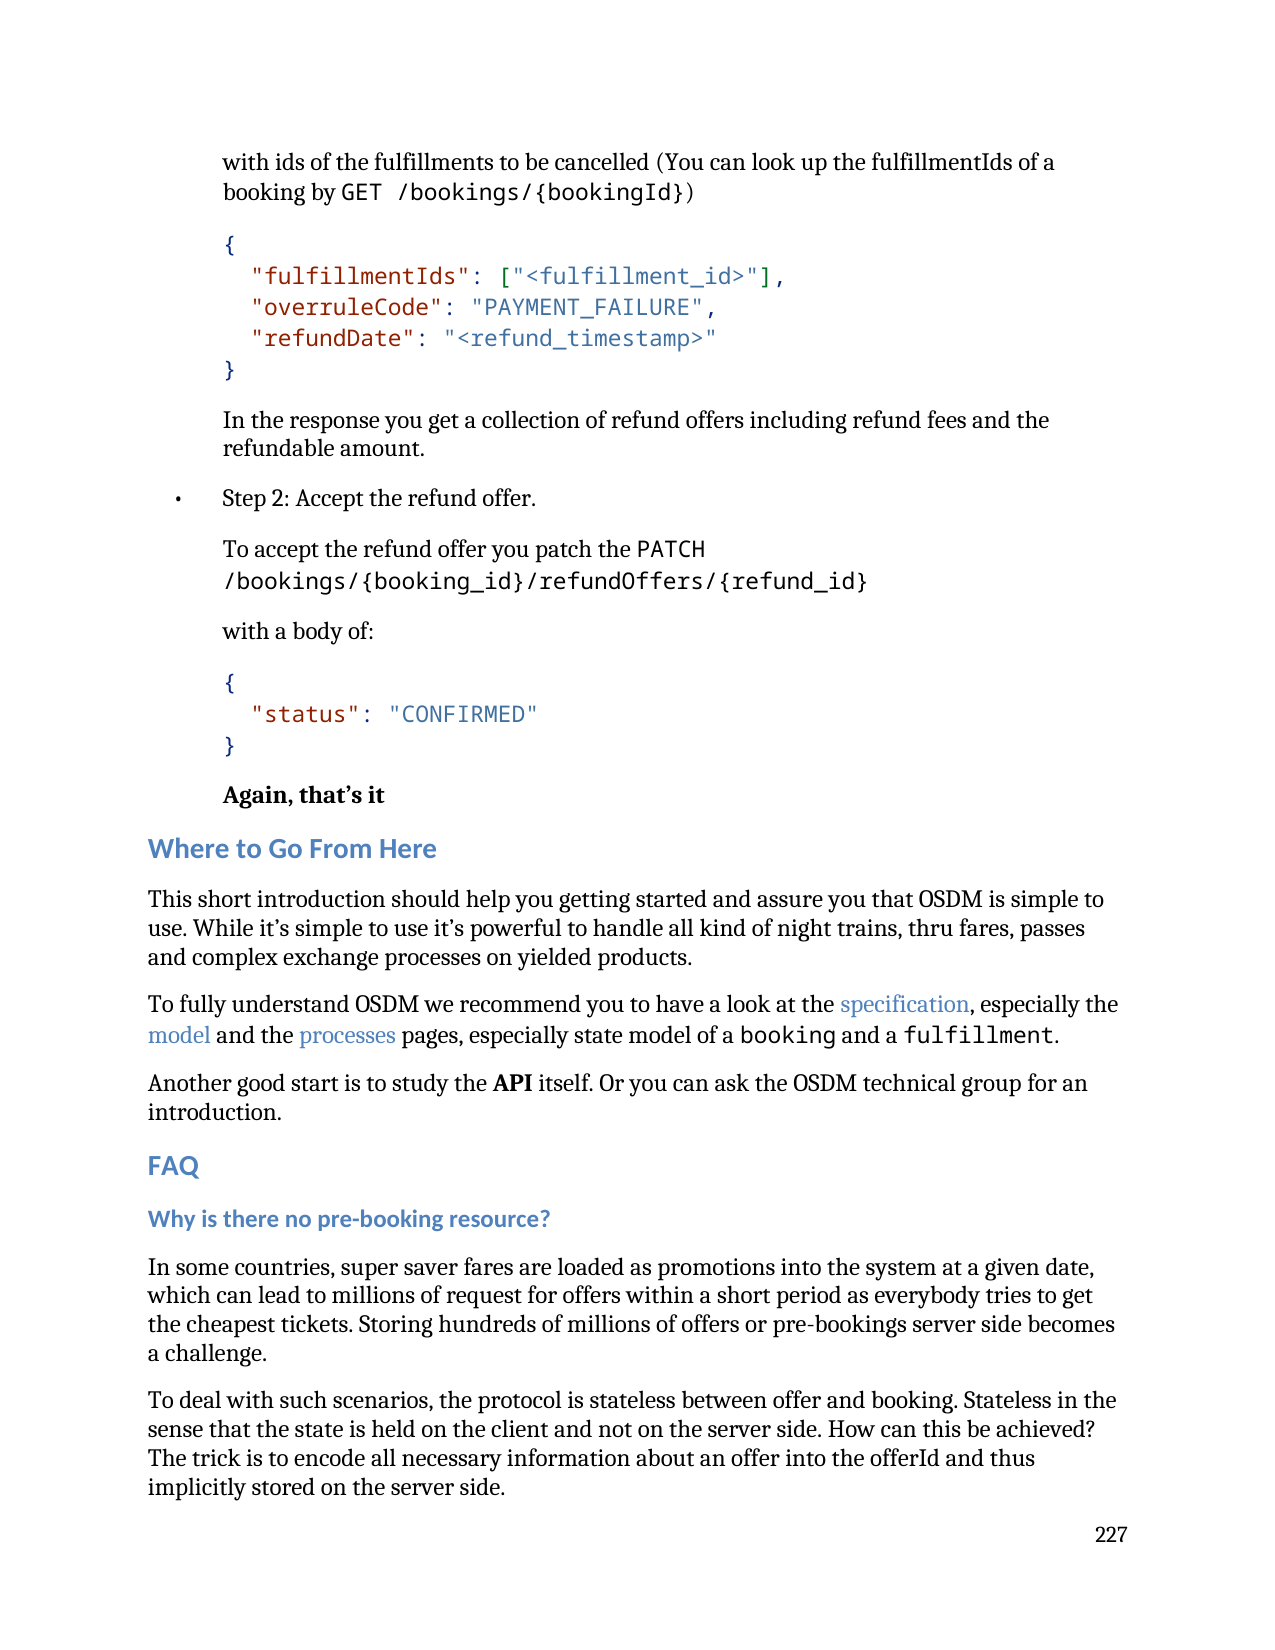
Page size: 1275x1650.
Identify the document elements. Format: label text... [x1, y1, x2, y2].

text In some countries, super saver fares are loaded as promotions into the system at a given date, which can lead to millions of request for offers within a short period as everybody tries to get the cheapest tickets. Storing hundreds of millions of offers or pre-bookings server side becomes a challenge. [148, 1253, 1127, 1368]
text Another good start is to study the API itself. Or you can ask the OSDM technical group for an introduction. [148, 1069, 1127, 1126]
list To accept the refund offer you patch the PATCH /bookings/{booking_id}/refundOffers/{refund_id} [173, 533, 1127, 596]
list { "fulfillmentIds": ["<fulfillment_id>"], "overruleCode": "PAYMENT_FAILURE", "refundDate": "<refund_timestamp>" } [173, 228, 1127, 385]
subtitle Why is there no pre-booking resource? [148, 1203, 1127, 1234]
text To deal with such scenarios, the protocol is stateless between offer and booking. Stateless in the sense that the state is held on the client and not on the server side. How can this be achieved? The trick is to encode all necessary information about an offer into the offerId and thus implicitly stored on the server side. [148, 1386, 1127, 1501]
list { "status": "CONFIRMED" } [173, 666, 1127, 760]
text This short introduction should help you getting started and assure you that OSDM is simple to use. While it’s simple to use it’s powerful to handle all kind of night trains, thru fares, passes and complex exchange processes on yielded products. [148, 885, 1127, 971]
text To fully understand OSDM we recommend you to have a look at the specification, especially the model and the processes pages, especially state model of a booking and a fulfillment. [148, 990, 1127, 1050]
subtitle Where to Go From Here [148, 831, 1127, 866]
list with a body of: [173, 617, 1127, 646]
subtitle FAQ [148, 1147, 1127, 1183]
list Step 2: Accept the refund offer. [173, 484, 1127, 513]
list with ids of the fulfillments to be cancelled (You can look up the fulfillmentIds of a booking by GET /bookings/{bookingId}) [173, 148, 1127, 208]
list Again, that’s it [173, 781, 1127, 810]
list In the response you get a collection of refund offers including refund fees and the refundable amount. [173, 406, 1127, 463]
